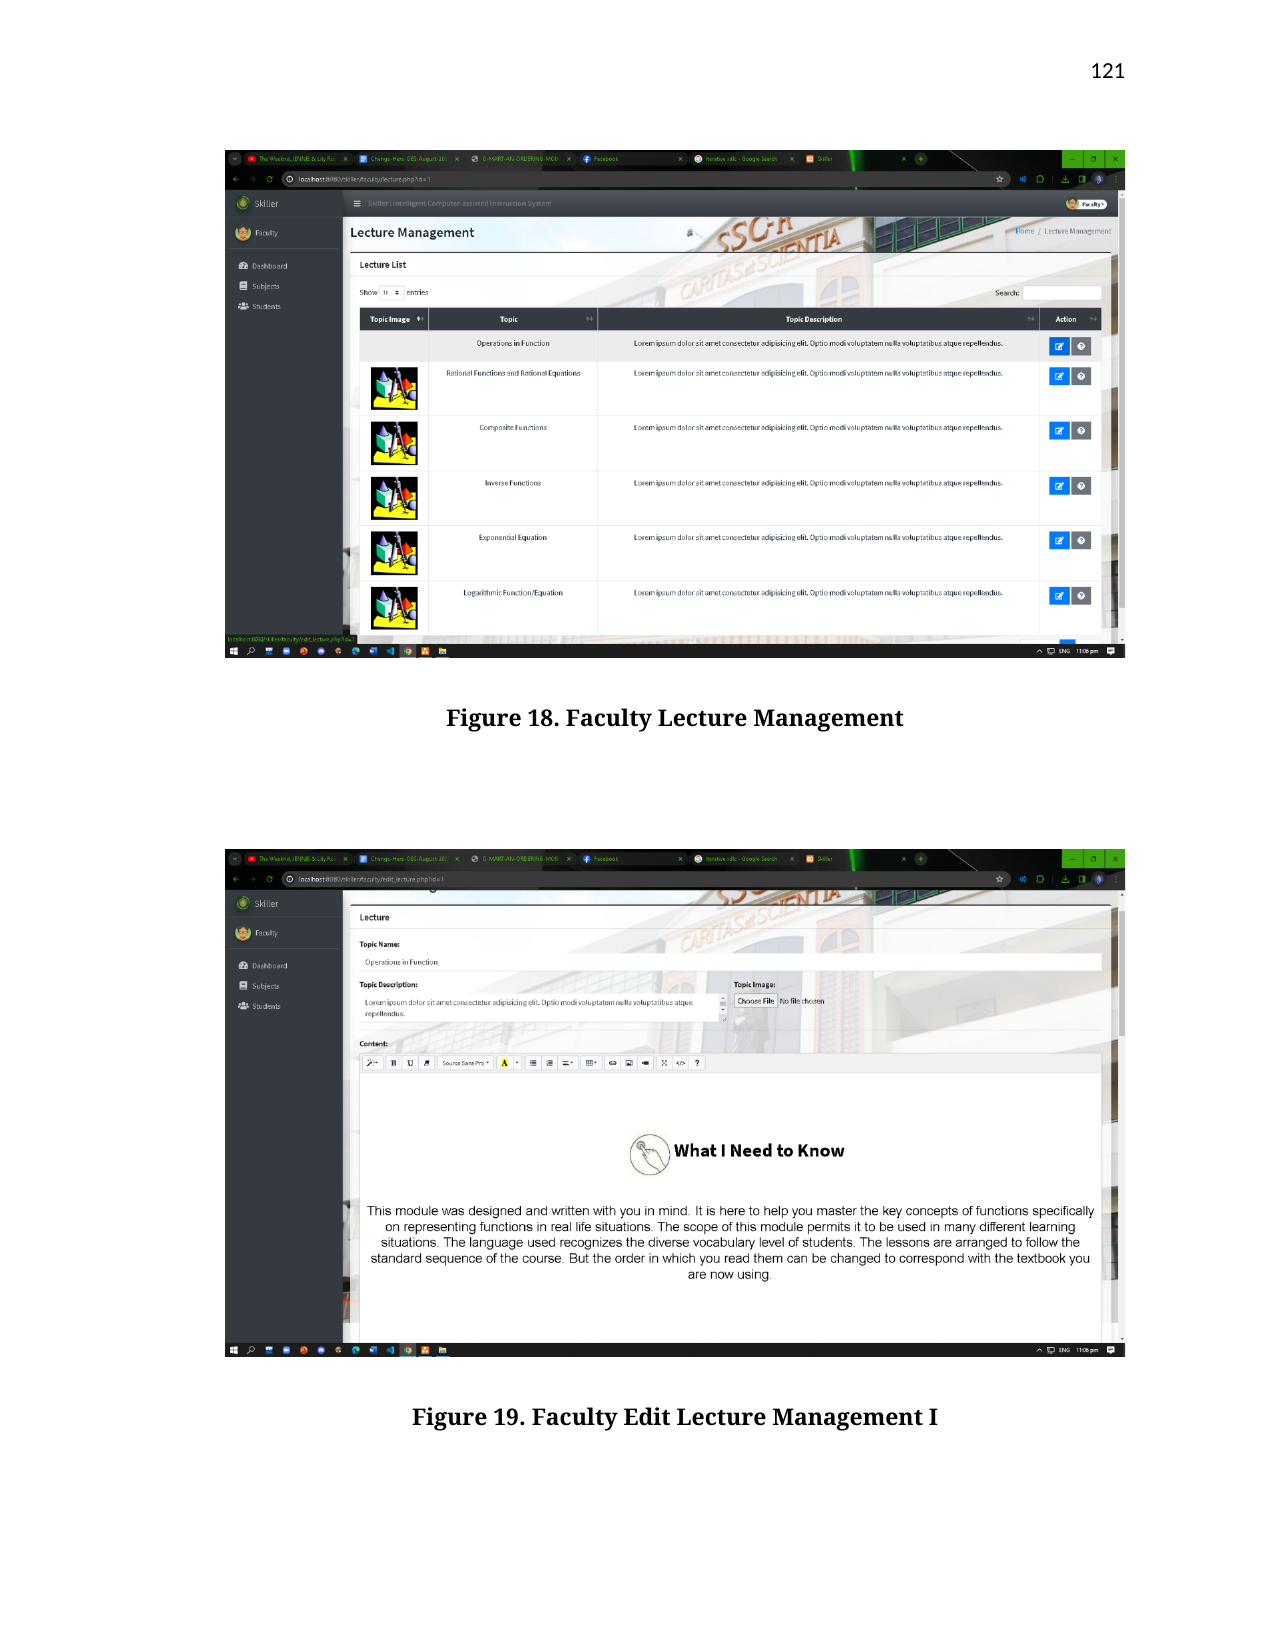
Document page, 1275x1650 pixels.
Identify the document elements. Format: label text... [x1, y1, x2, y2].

picture [225, 150, 1125, 658]
text Figure 18. Faculty Lecture Management [225, 702, 1125, 733]
text Figure 19. Faculty Edit Lecture Management I [225, 1401, 1125, 1432]
picture [225, 849, 1125, 1357]
